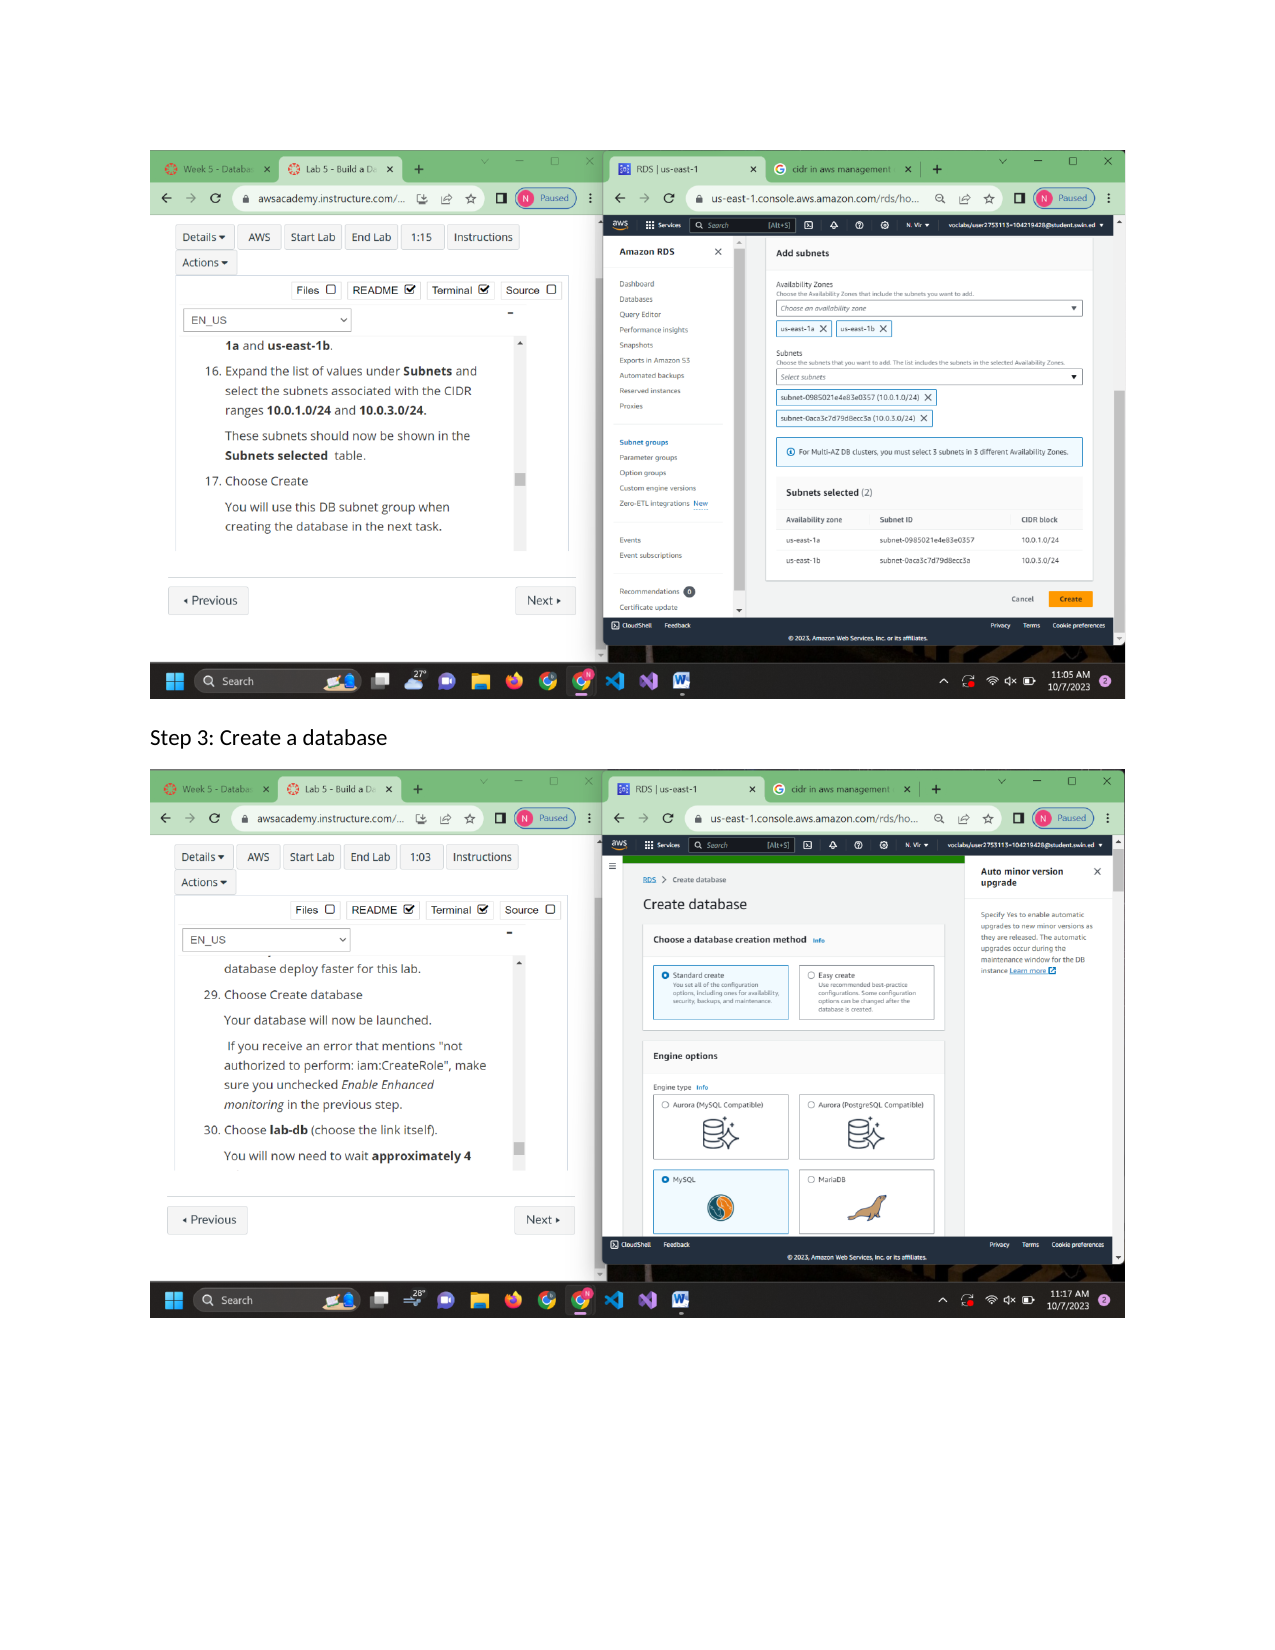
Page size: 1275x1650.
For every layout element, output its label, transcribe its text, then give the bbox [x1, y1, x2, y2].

picture [150, 150, 1125, 699]
text Step 3: Create a database [150, 723, 1125, 751]
picture [150, 769, 1125, 1318]
